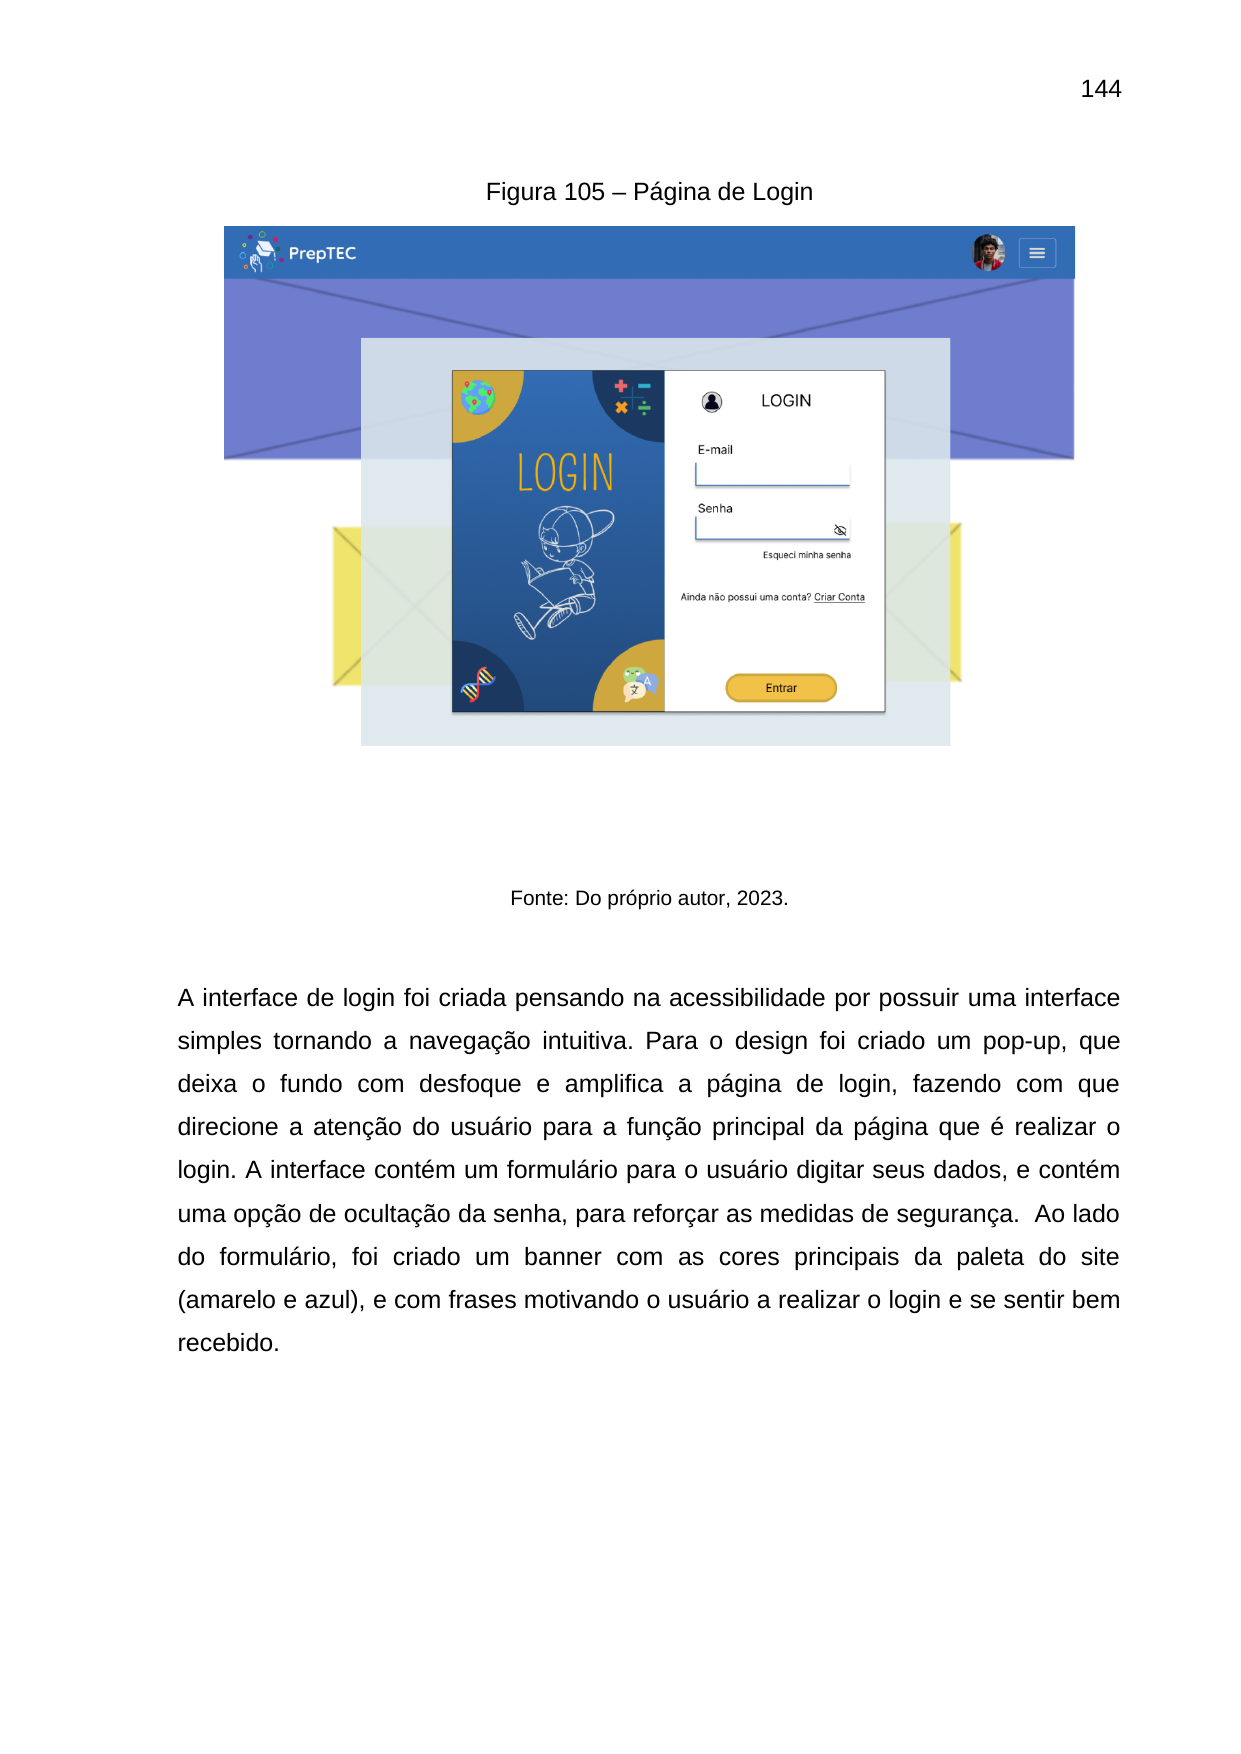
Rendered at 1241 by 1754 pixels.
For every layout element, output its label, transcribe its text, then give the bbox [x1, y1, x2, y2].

text Fonte: Do próprio autor, 2023. [177, 886, 1122, 910]
text Figura 105 – Página de Login [177, 177, 1122, 206]
picture [224, 226, 1076, 860]
text A interface de login foi criada pensando na acessibilidade por possuir uma interface simples tornando a navegação intuitiva. Para o design foi criado um pop-up, que deixa o fundo com desfoque e amplifica a página de login, fazendo com que direcione a atenção do usuário para a função principal da página que é realizar o login. A interface contém um formulário para o usuário digitar seus dados, e contém uma opção de ocultação da senha, para reforçar as medidas de segurança. Ao lado do formulário, foi criado um banner com as cores principais da paleta do site (amarelo e azul), e com frases motivando o usuário a realizar o login e se sentir bem recebido. [177, 983, 1122, 1357]
